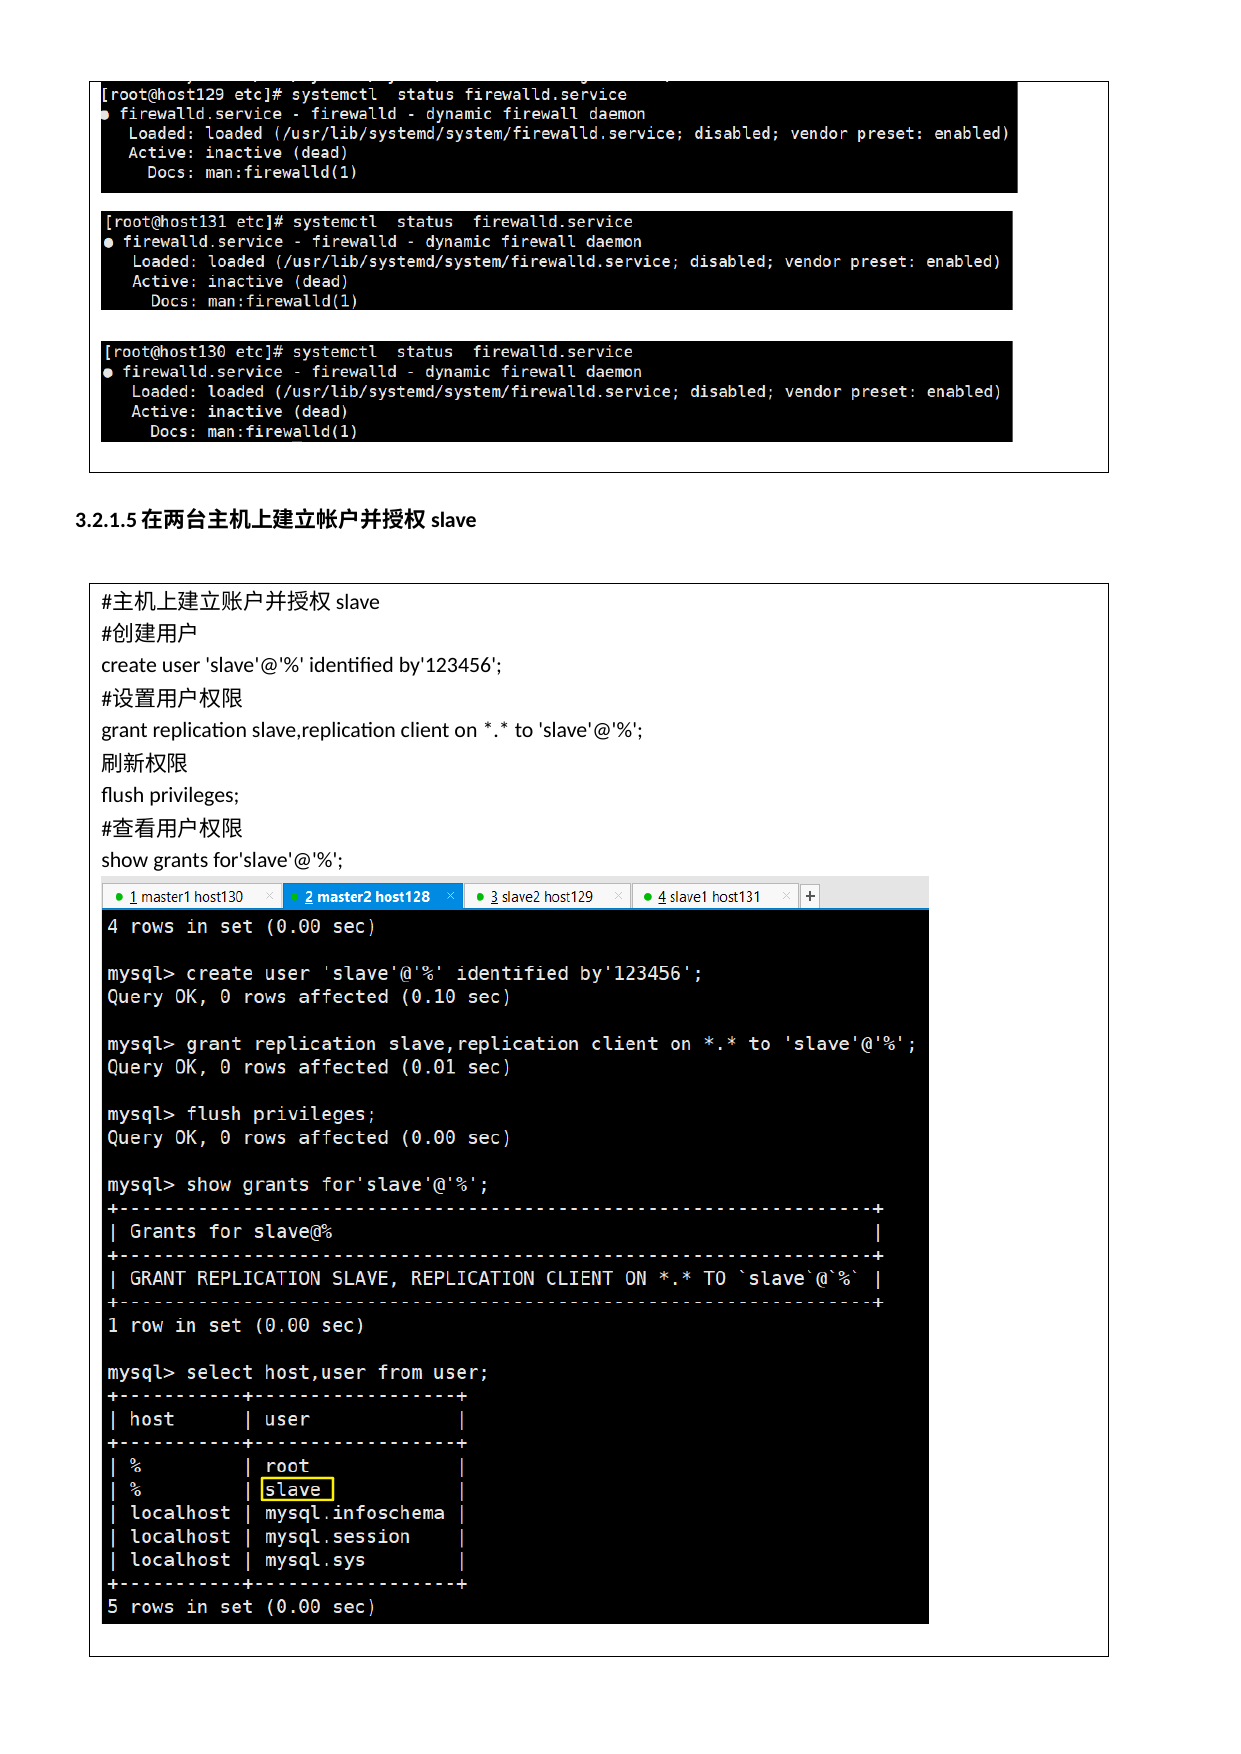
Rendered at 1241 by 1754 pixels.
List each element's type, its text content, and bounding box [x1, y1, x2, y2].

subtitle 3.2.1.5在两台主机上建立帐户并授权 slave [75, 502, 1165, 534]
picture [101, 81, 1018, 193]
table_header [90, 584, 1108, 1656]
table_header [90, 82, 1108, 472]
picture [101, 876, 929, 1624]
picture [101, 341, 1013, 442]
picture [101, 211, 1013, 310]
